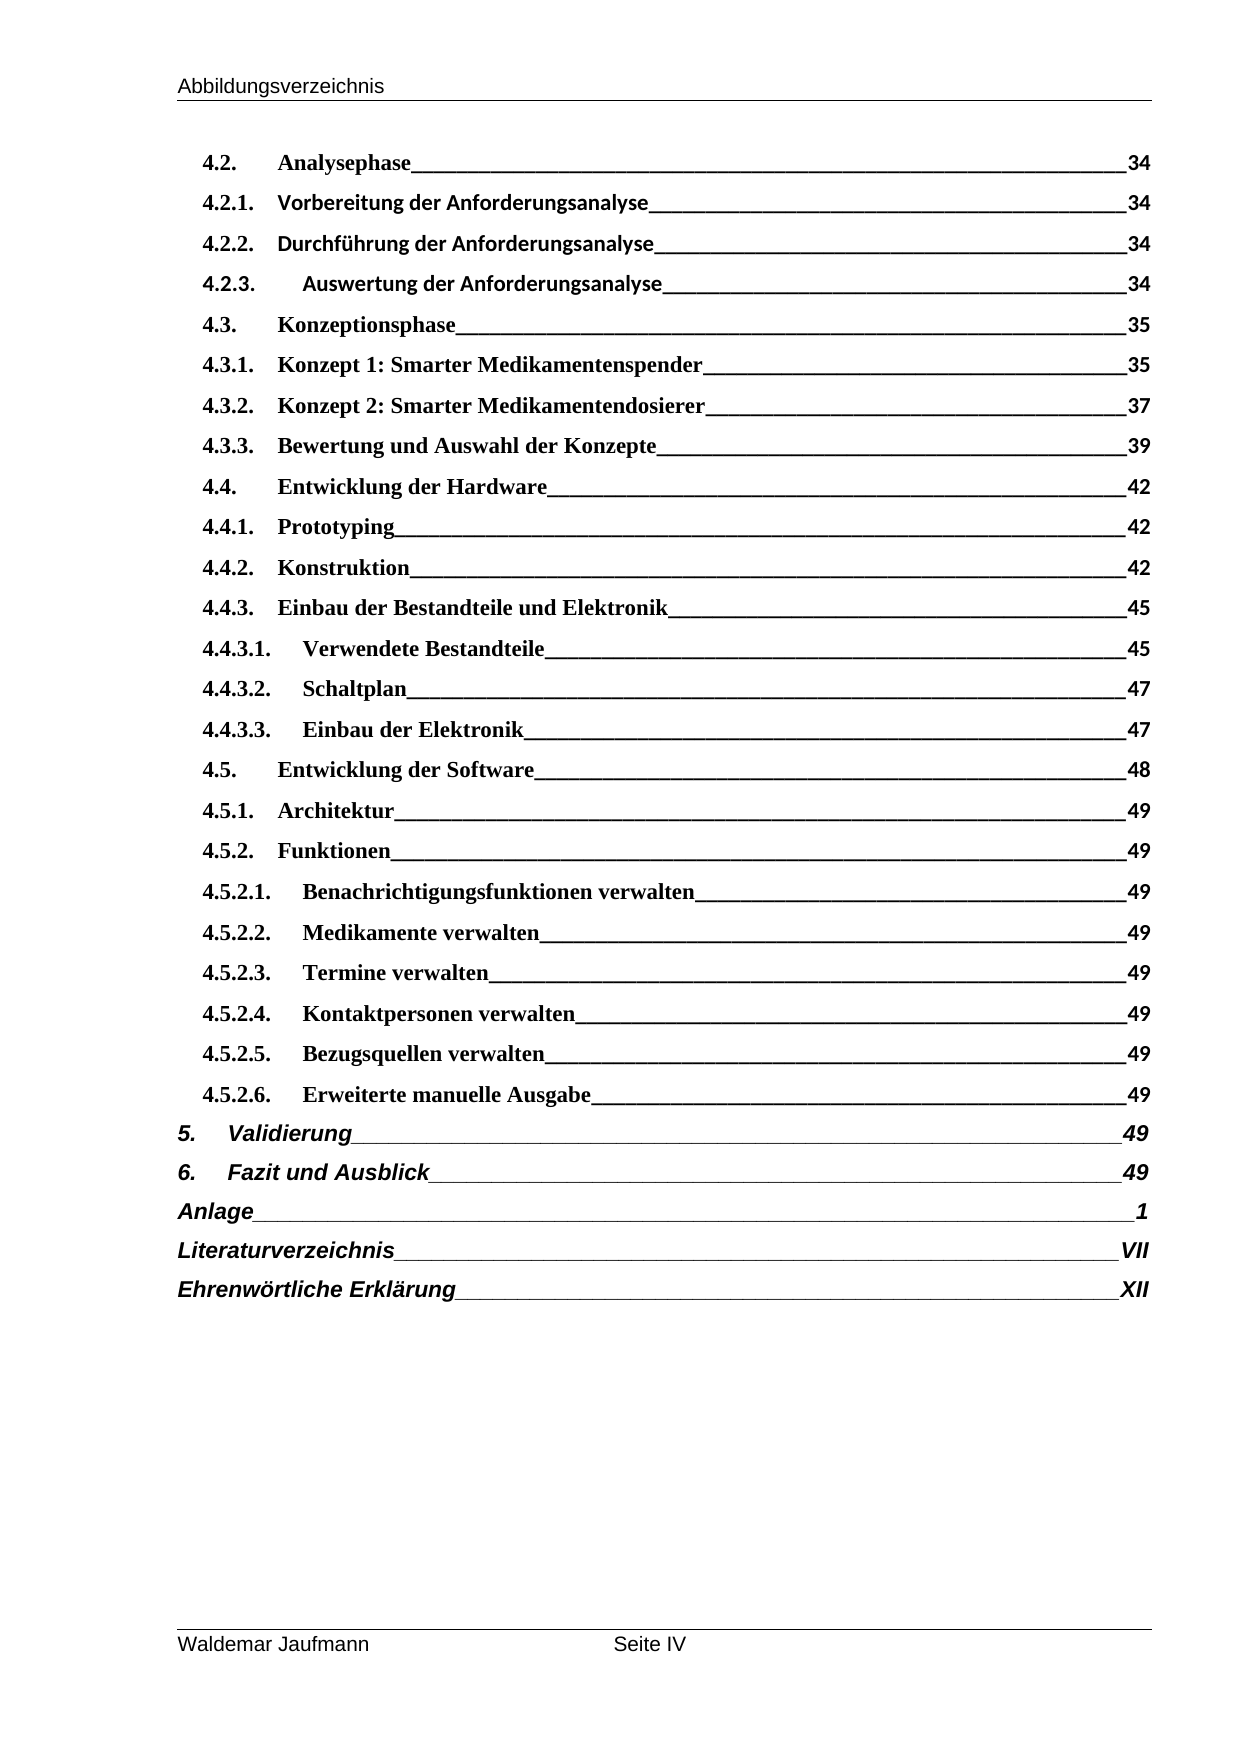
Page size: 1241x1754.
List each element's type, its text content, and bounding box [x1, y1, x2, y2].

text 4.5.2.2. Medikamente verwalten 49 [202, 918, 1152, 946]
text 4.2.1. Vorbereitung der Anforderungsanalyse 34 [202, 188, 1152, 216]
text 4.4.3. Einbau der Bestandteile und Elektronik 45 [202, 593, 1152, 621]
text 4.4.3.2. Schaltplan 47 [202, 674, 1152, 702]
text 4.5.2.1. Benachrichtigungsfunktionen verwalten 49 [202, 877, 1152, 905]
text 4.5.1. Architektur 49 [202, 796, 1152, 824]
text 4.2.2. Durchführung der Anforderungsanalyse 34 [202, 229, 1152, 257]
text 4.2.3. Auswertung der Anforderungsanalyse 34 [202, 269, 1152, 297]
text 4.3.2. Konzept 2: Smarter Medikamentendosierer 37 [202, 391, 1152, 419]
text 4.5.2.5. Bezugsquellen verwalten 49 [202, 1039, 1152, 1067]
text 4.5. Entwicklung der Software 48 [202, 756, 1152, 783]
text 4.4. Entwicklung der Hardware 42 [202, 472, 1152, 500]
text 4.4.3.1. Verwendete Bestandteile 45 [202, 634, 1152, 662]
text 4.2. Analysephase 34 [202, 148, 1152, 176]
text 4.4.2. Konstruktion 42 [202, 553, 1152, 581]
text 4.4.1. Prototyping 42 [202, 512, 1152, 540]
text 6. Fazit und Ausblick 49 [177, 1159, 1152, 1185]
text 4.5.2. Funktionen 49 [202, 837, 1152, 864]
text 4.3.3. Bewertung und Auswahl der Konzepte 39 [202, 431, 1152, 459]
text 5. Validierung 49 [177, 1120, 1152, 1147]
text 4.3.1. Konzept 1: Smarter Medikamentenspender 35 [202, 350, 1152, 378]
text Anlage 1 [177, 1198, 1152, 1224]
text Literaturverzeichnis VII [177, 1237, 1152, 1263]
text 4.4.3.3. Einbau der Elektronik 47 [202, 715, 1152, 743]
text Ehrenwörtliche Erklärung XII [177, 1276, 1152, 1302]
text 4.5.2.4. Kontaktpersonen verwalten 49 [202, 999, 1152, 1027]
text 4.5.2.6. Erweiterte manuelle Ausgabe 49 [202, 1080, 1152, 1108]
text 4.5.2.3. Termine verwalten 49 [202, 958, 1152, 986]
text 4.3. Konzeptionsphase 35 [202, 310, 1152, 338]
